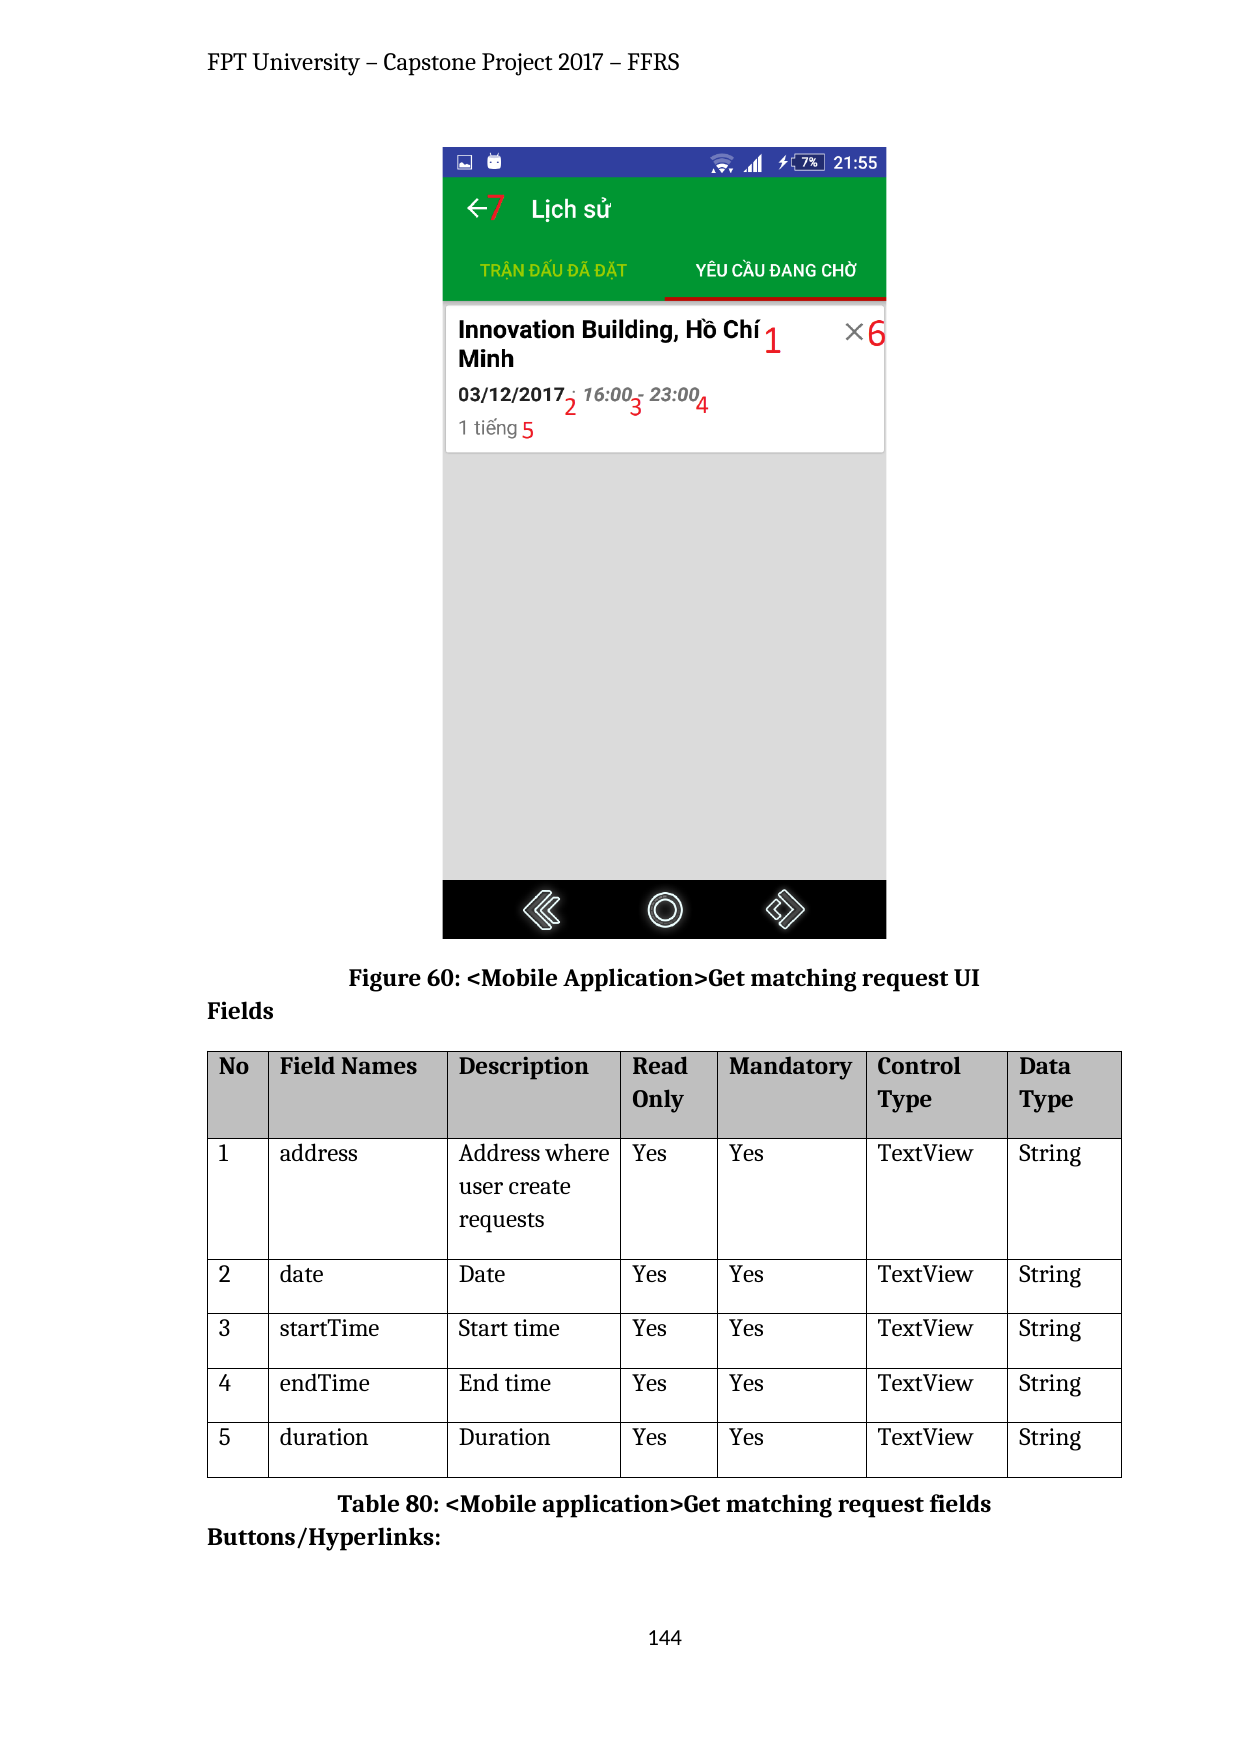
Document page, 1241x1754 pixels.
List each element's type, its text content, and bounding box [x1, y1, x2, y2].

text Buttons/Hyperlinks: [207, 1523, 1122, 1552]
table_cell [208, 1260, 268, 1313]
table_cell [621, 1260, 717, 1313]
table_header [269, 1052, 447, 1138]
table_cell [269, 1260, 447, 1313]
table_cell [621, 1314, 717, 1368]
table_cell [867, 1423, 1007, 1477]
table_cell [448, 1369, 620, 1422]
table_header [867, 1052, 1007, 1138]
text Fields [207, 997, 1122, 1026]
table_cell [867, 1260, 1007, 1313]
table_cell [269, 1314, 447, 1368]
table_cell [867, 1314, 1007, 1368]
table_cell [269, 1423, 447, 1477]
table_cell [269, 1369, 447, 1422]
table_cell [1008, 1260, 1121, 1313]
list Table 80: <Mobile application>Get matching request fields [207, 1490, 1122, 1519]
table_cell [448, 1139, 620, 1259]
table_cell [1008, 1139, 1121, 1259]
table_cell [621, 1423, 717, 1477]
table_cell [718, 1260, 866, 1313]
picture [442, 147, 887, 939]
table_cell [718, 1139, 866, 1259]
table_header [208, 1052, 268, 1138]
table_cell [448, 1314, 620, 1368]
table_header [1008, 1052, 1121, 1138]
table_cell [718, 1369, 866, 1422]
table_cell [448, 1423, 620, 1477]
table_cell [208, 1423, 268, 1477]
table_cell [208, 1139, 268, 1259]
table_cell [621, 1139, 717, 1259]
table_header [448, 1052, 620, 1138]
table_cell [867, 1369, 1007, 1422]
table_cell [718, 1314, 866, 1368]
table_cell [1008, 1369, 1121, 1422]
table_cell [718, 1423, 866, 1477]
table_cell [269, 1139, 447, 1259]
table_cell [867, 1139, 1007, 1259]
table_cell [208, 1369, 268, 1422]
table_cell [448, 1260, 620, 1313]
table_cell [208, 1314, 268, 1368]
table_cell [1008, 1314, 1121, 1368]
text Figure 60: <Mobile Application>Get matching request UI [207, 964, 1122, 992]
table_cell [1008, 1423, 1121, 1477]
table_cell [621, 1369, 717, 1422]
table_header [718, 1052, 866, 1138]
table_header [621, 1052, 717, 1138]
